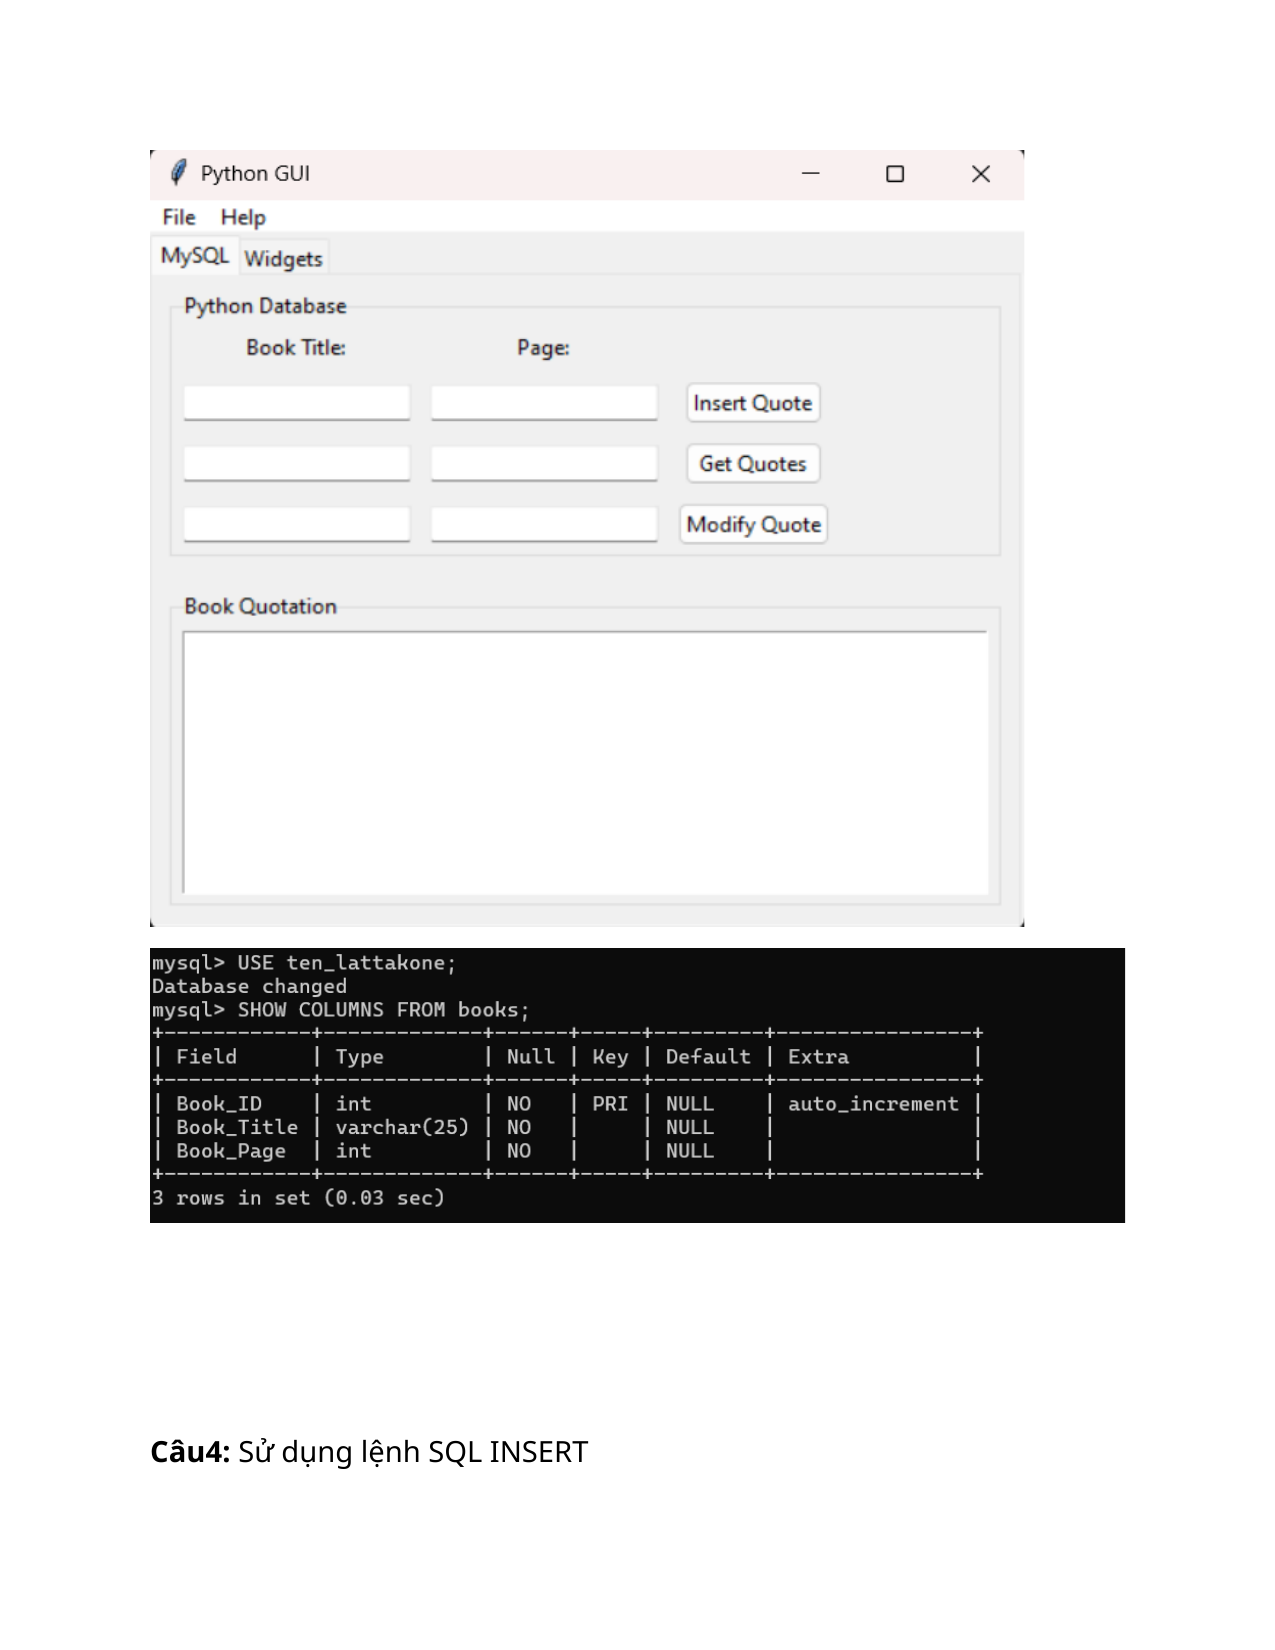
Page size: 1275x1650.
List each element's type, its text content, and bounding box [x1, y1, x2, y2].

picture [150, 948, 1125, 1223]
picture [150, 150, 1025, 927]
text Câu4: Sử dụng lệnh SQL INSERT [150, 1431, 1125, 1471]
